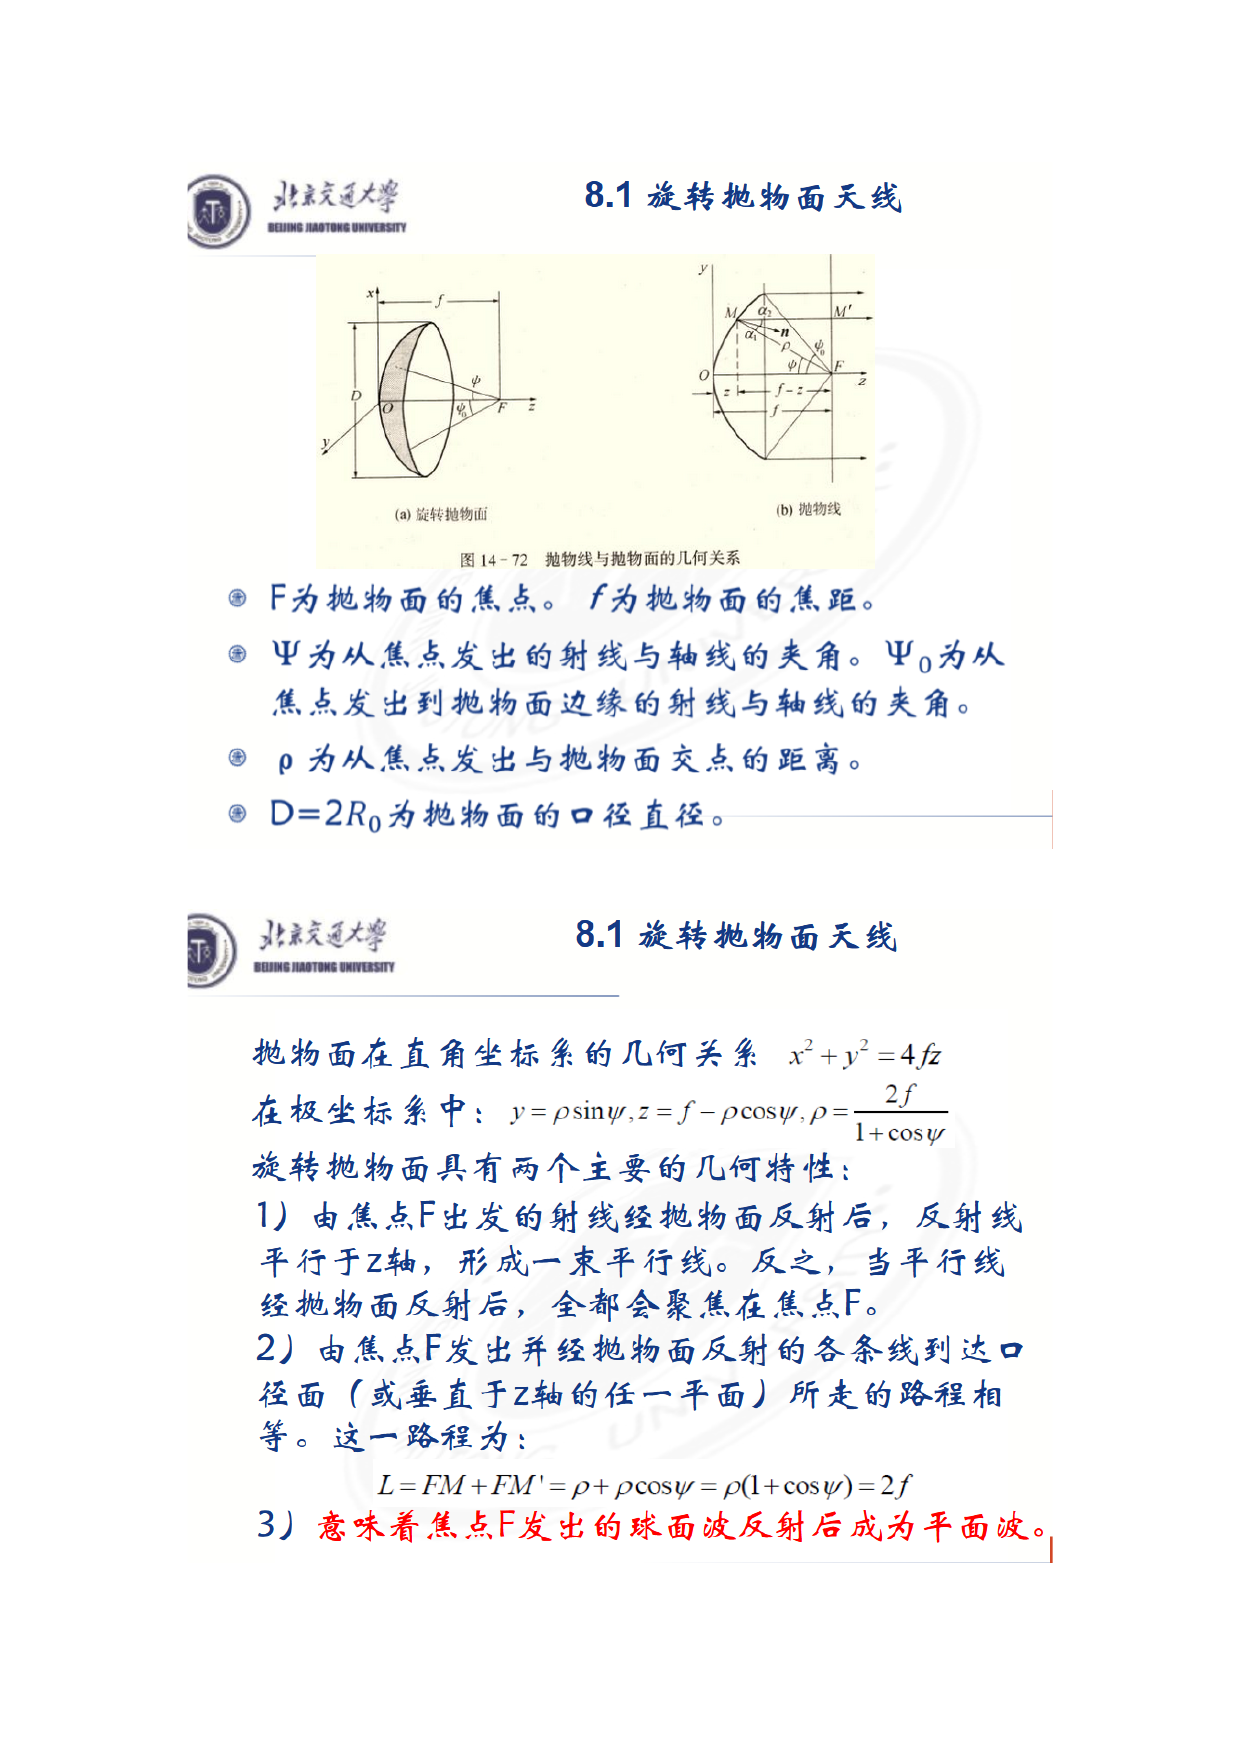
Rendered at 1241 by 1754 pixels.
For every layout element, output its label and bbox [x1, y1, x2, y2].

picture [187, 162, 1053, 849]
picture [187, 909, 1053, 1563]
